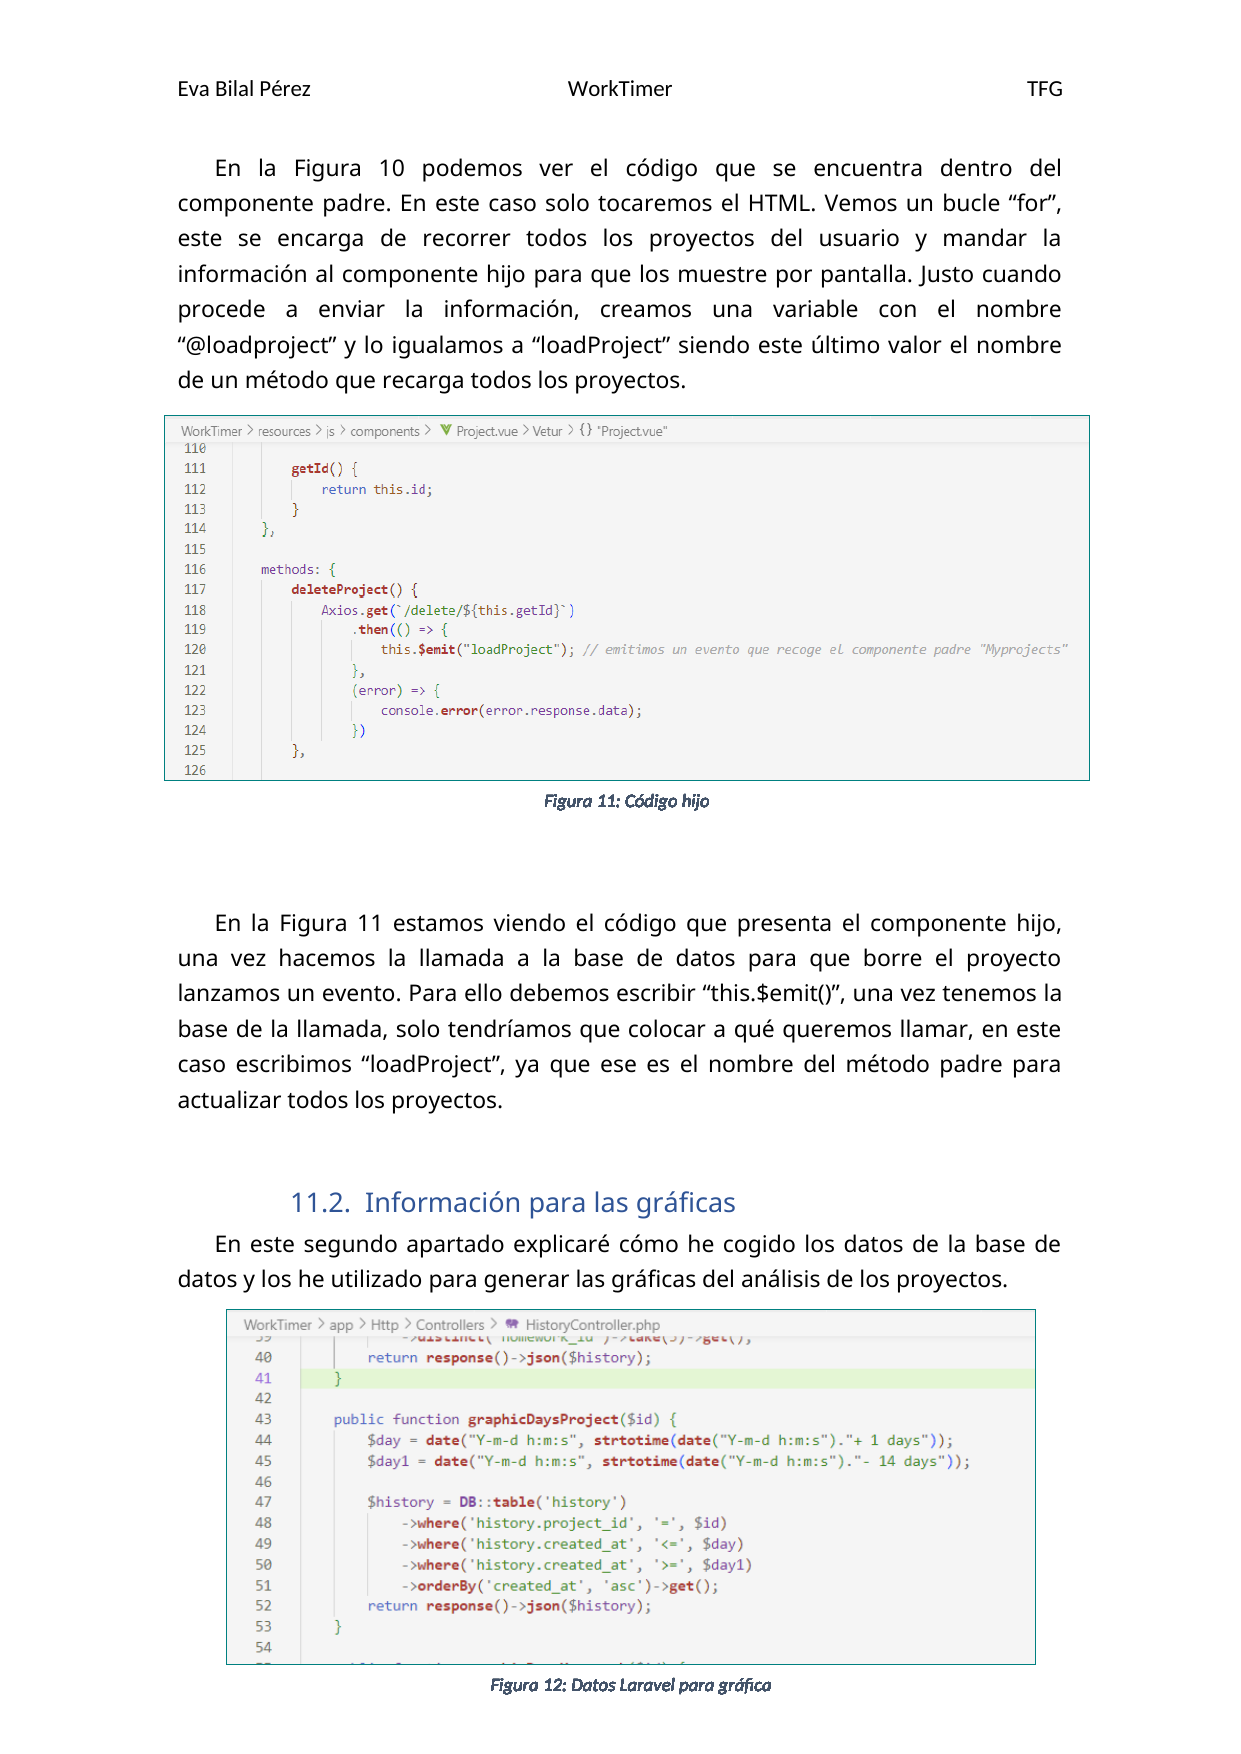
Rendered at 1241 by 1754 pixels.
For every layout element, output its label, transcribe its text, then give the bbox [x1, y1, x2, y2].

text En la Figura 10 podemos ver el código que se encuentra dentro del componente padre. En este caso solo tocaremos el HTML. Vemos un bucle “for”, este se encarga de recorrer todos los proyectos del usuario y mandar la información al componente hijo para que los muestre por pantalla. Justo cuando procede a enviar la información, creamos una variable con el nombre “@loadproject” y lo igualamos a “loadProject” siendo este último valor el nombre de un método que recarga todos los proyectos. [177, 148, 1063, 396]
text En la Figura 11 estamos viendo el código que presenta el componente hijo, una vez hacemos la llamada a la base de datos para que borre el proyecto lanzamos un evento. Para ello debemos escribir “this.$emit()”, una vez tenemos la base de la llamada, solo tendríamos que colocar a qué queremos llamar, en este caso escribimos “loadProject”, ya que ese es el nombre del método padre para actualizar todos los proyectos. [177, 903, 1063, 1115]
title Información para las gráficas [290, 1184, 1063, 1221]
picture [165, 416, 1089, 780]
picture [227, 1310, 1035, 1664]
text En este segundo apartado explicaré cómo he cogido los datos de la base de datos y los he utilizado para generar las gráficas del análisis de los proyectos. [177, 1224, 1063, 1294]
